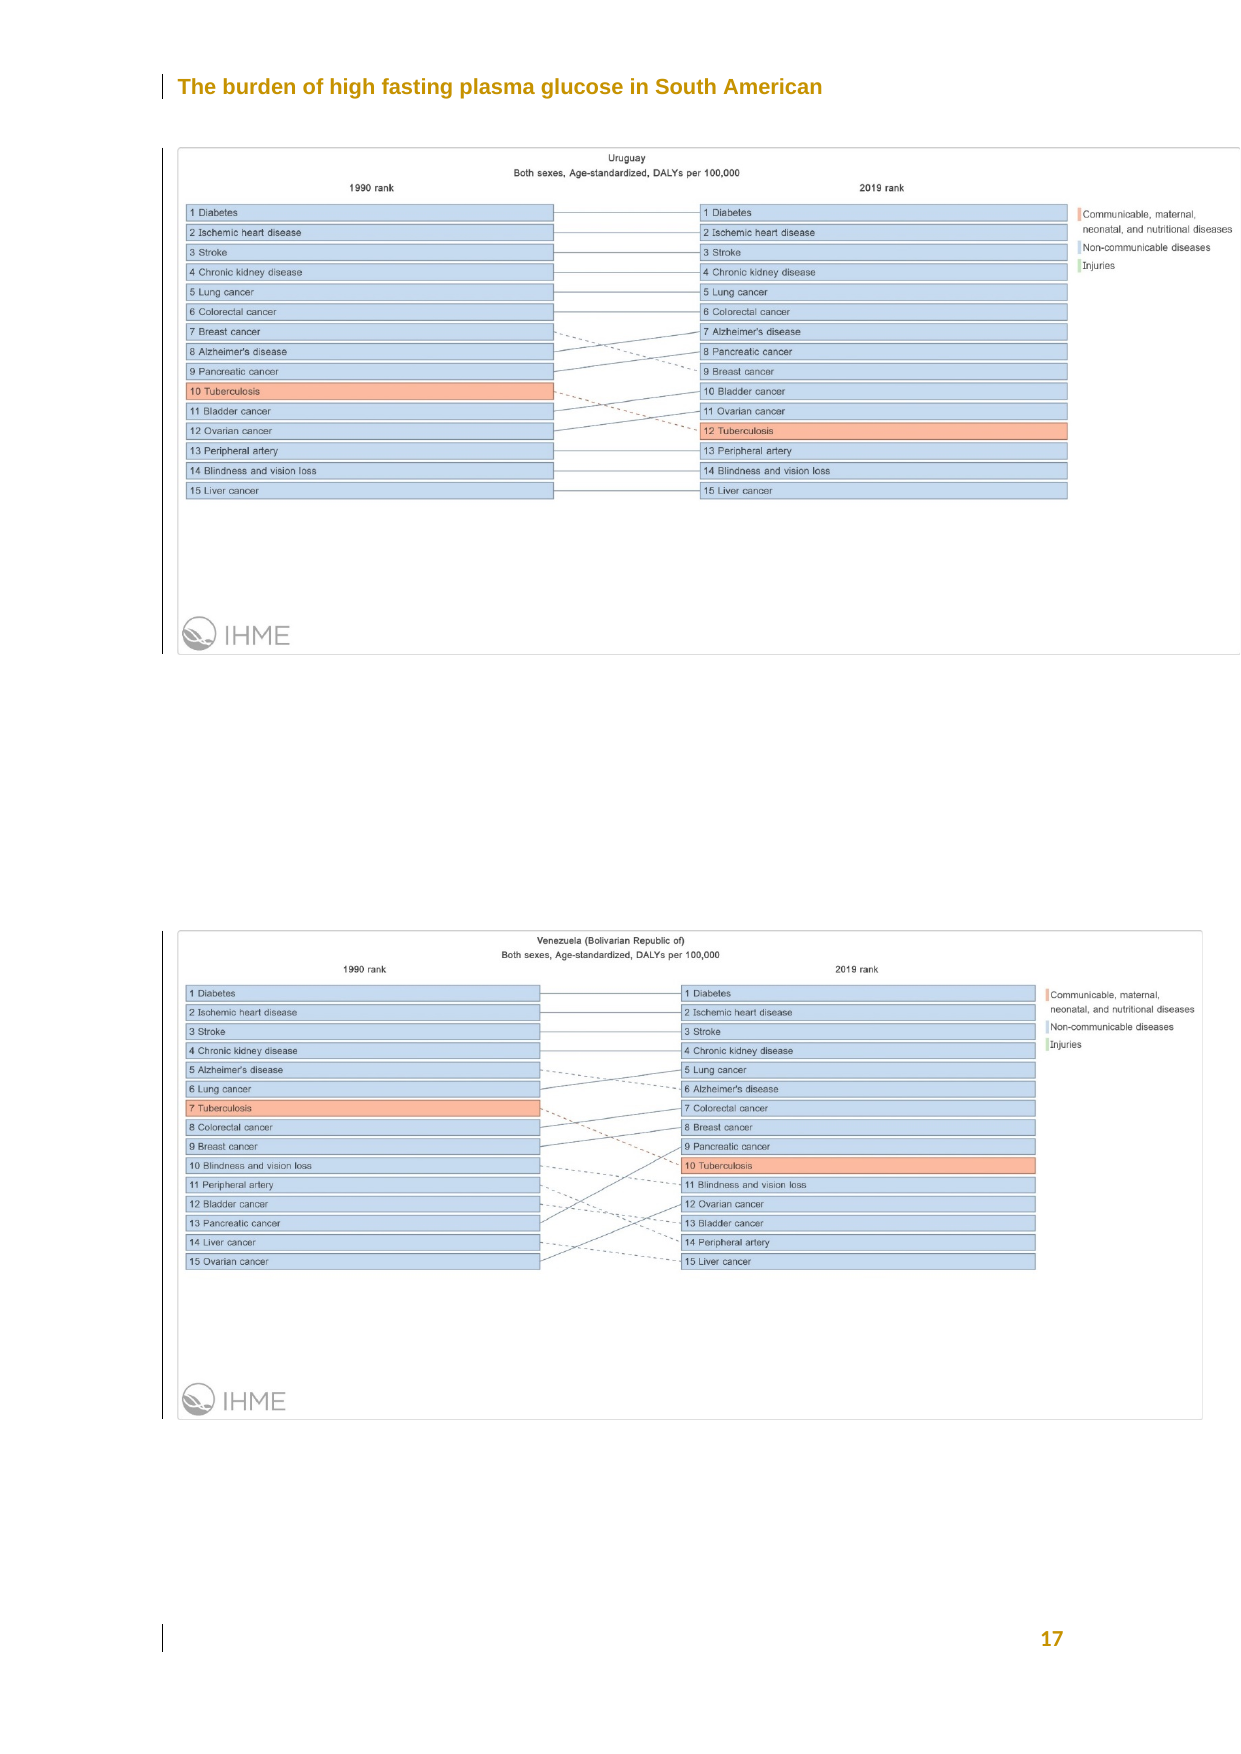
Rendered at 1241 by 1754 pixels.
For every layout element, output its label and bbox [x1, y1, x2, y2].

picture [177, 147, 1241, 655]
picture [177, 930, 1203, 1420]
